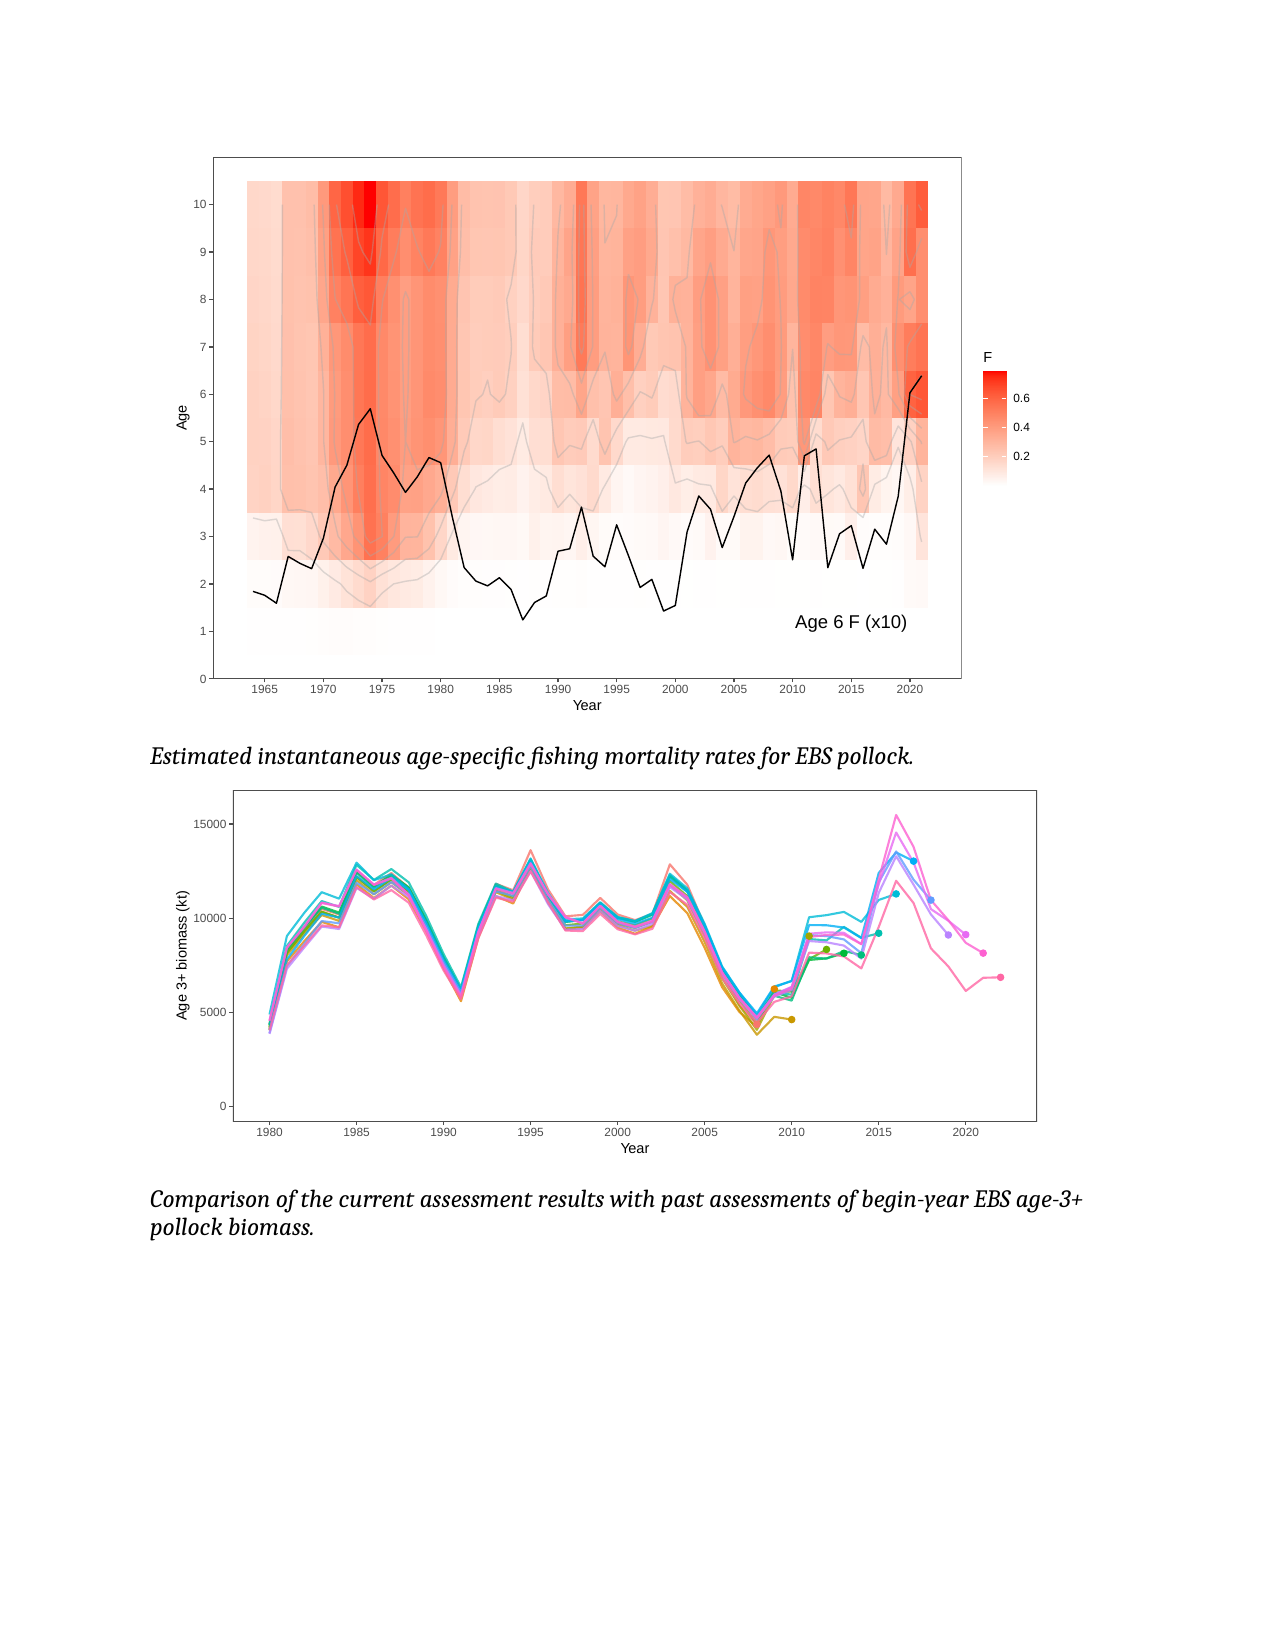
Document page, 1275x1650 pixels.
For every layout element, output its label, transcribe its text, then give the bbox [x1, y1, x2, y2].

picture [339, 883, 353, 915]
picture [374, 884, 382, 889]
text Estimated instantaneous age-specific fishing mortality rates for EBS pollock. [150, 742, 1125, 771]
text Comparison of the current assessment results with past assessments of begin-year EBS age-3+ pollock biomass. [150, 1184, 1125, 1242]
picture [631, 917, 650, 923]
picture [354, 875, 372, 887]
picture [803, 924, 809, 939]
